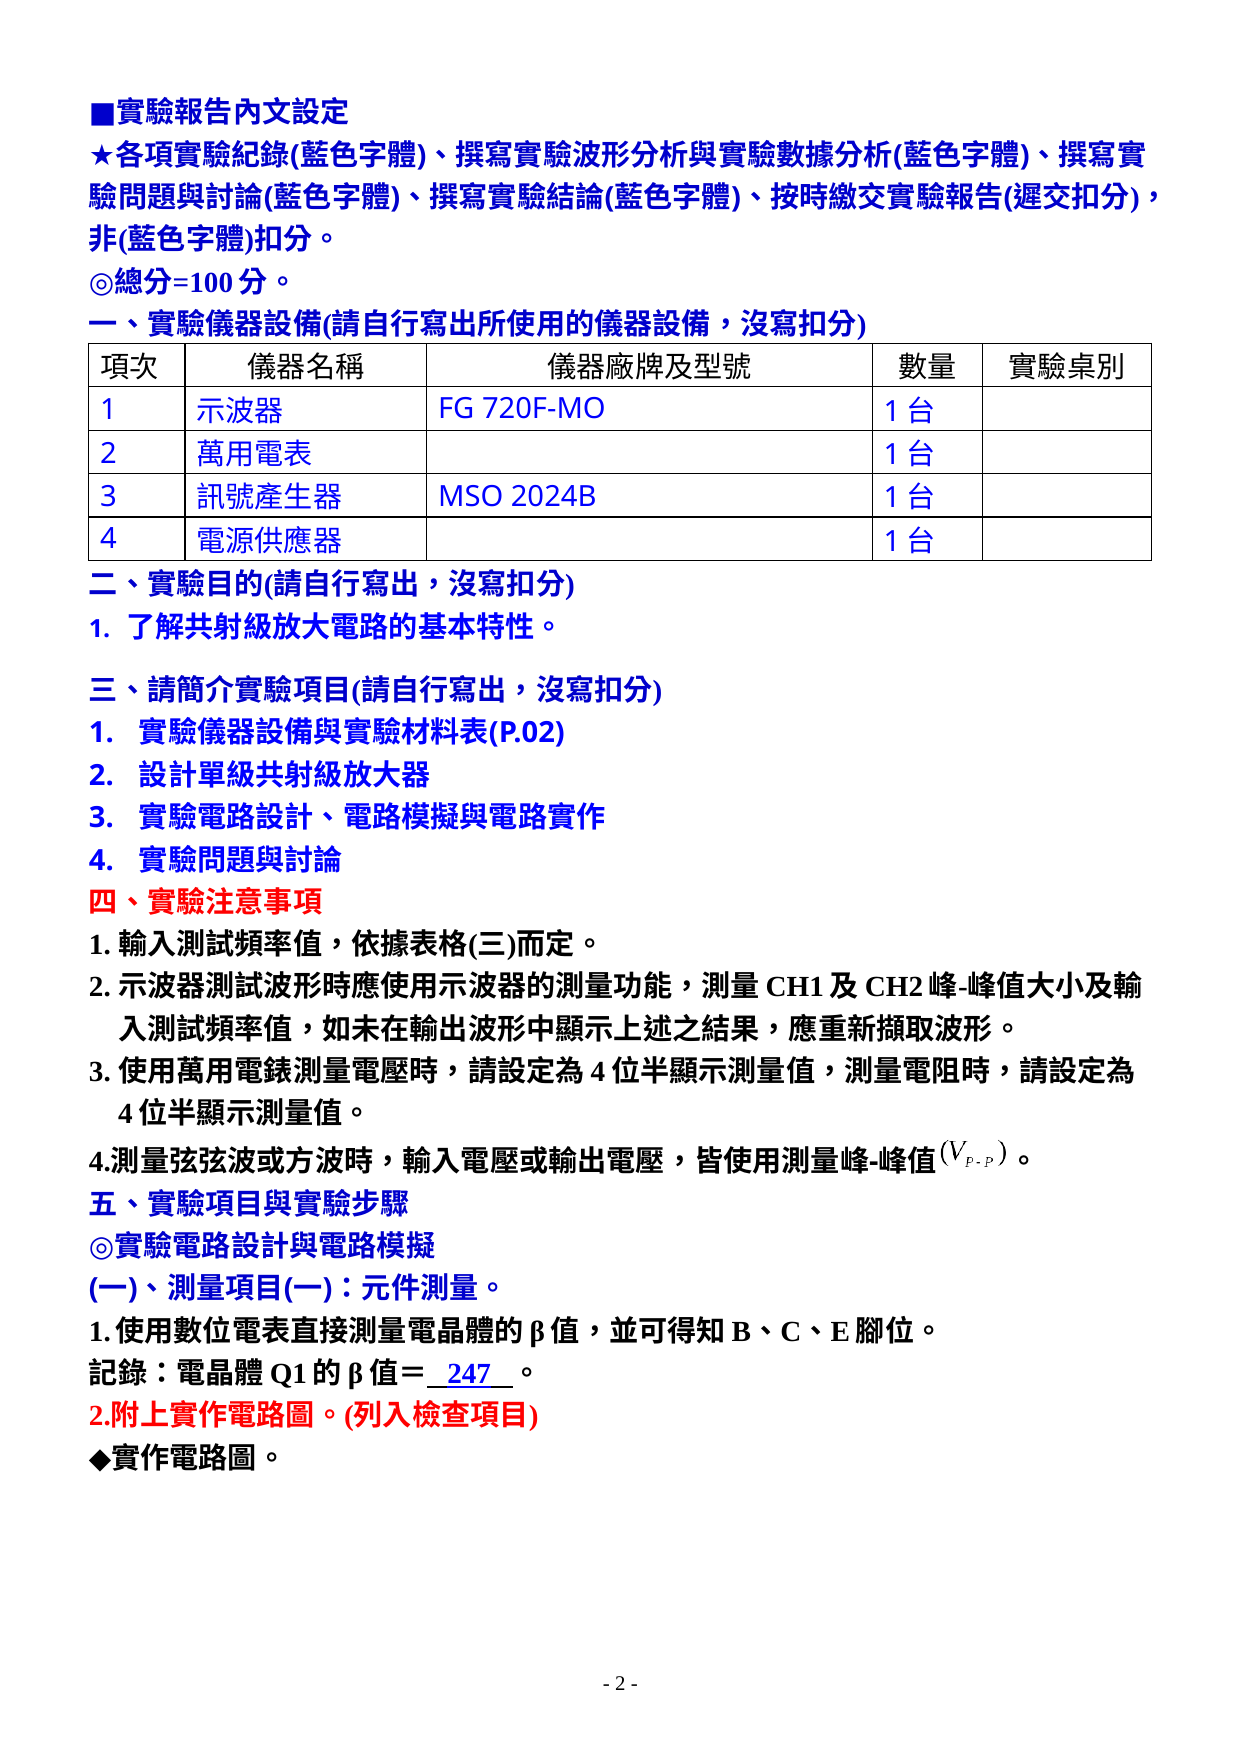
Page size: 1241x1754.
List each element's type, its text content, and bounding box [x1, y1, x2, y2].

table_cell MSO 2024B [427, 474, 872, 516]
table_cell [983, 518, 1151, 560]
list 了解共射級放大電路的基本特性。 [89, 603, 1152, 645]
text 四、實驗注意事項 [89, 878, 1152, 921]
table_cell 2 [89, 431, 184, 473]
text ■實驗報告內文設定 [89, 89, 1152, 131]
table_cell 訊號產生器 [186, 474, 426, 516]
table_cell [427, 431, 872, 473]
list 實驗儀器設備與實驗材料表(P.02) [89, 709, 1152, 751]
list 實驗問題與討論 [89, 836, 1152, 878]
table_header 項次 [89, 344, 184, 386]
table_cell 1台 [873, 387, 982, 429]
list 使用數位電表直接測量電晶體的β值，並可得知B、C、E腳位。 [89, 1307, 1152, 1350]
text ◎實驗電路設計與電路模擬 [89, 1223, 1152, 1265]
table_cell 電源供應器 [186, 518, 426, 560]
table_cell 1台 [873, 431, 982, 473]
text 2. 示波器測試波形時應使用示波器的測量功能，測量CH1及CH2峰-峰值大小及輸入測試頻率值，如未在輸出波形中顯示上述之結果，應重新擷取波形。 [89, 963, 1152, 1048]
table_cell 1台 [873, 474, 982, 516]
text ◎總分=100分。 [89, 258, 1152, 300]
table_cell [983, 431, 1151, 473]
table_cell 1 [89, 387, 184, 429]
text 1. 輸入測試頻率值，依據表格(三)而定。 [89, 921, 1152, 963]
text 五、實驗項目與實驗步驟 [89, 1180, 1152, 1223]
text (一)、測量項目(一)：元件測量。 [89, 1265, 1152, 1307]
text 記錄：電晶體Q1的β值＝ 247 。 [89, 1350, 1152, 1392]
list 實驗電路設計、電路模擬與電路實作 [89, 794, 1152, 836]
table_cell 4 [89, 518, 184, 560]
table_cell 示波器 [186, 387, 426, 429]
table_cell 萬用電表 [186, 431, 426, 473]
text 一、實驗儀器設備(請自行寫出所使用的儀器設備，沒寫扣分) [89, 300, 1152, 343]
text 二、實驗目的(請自行寫出，沒寫扣分) [89, 561, 1152, 603]
table_cell [983, 387, 1151, 429]
text 2.附上實作電路圖。(列入檢查項目) [89, 1392, 1152, 1434]
table_header 數量 [873, 344, 982, 386]
table_cell 1台 [873, 518, 982, 560]
list 設計單級共射級放大器 [89, 751, 1152, 794]
table_header 儀器名稱 [186, 344, 426, 386]
text 3. 使用萬用電錶測量電壓時，請設定為4位半顯示測量值，測量電阻時，請設定為4位半顯示測量值。 [89, 1048, 1152, 1132]
table_cell FG 720F-MO [427, 387, 872, 429]
text 三、請簡介實驗項目(請自行寫出，沒寫扣分) [89, 667, 1152, 709]
table_cell [983, 474, 1151, 516]
table_header 實驗桌別 [983, 344, 1151, 386]
text 4.測量弦弦波或方波時，輸入電壓或輸出電壓，皆使用測量峰-峰值。 [89, 1132, 1152, 1180]
table_header 儀器廠牌及型號 [427, 344, 872, 386]
table_cell [427, 518, 872, 560]
table_cell 3 [89, 474, 184, 516]
text ◆實作電路圖。 [89, 1434, 1152, 1477]
text ★各項實驗紀錄(藍色字體)、撰寫實驗波形分析與實驗數據分析(藍色字體)、撰寫實驗問題與討論(藍色字體)、撰寫實驗結論(藍色字體)、按時繳交實驗報告(遲交扣分)，非(藍色字體)扣分。 [89, 131, 1152, 258]
